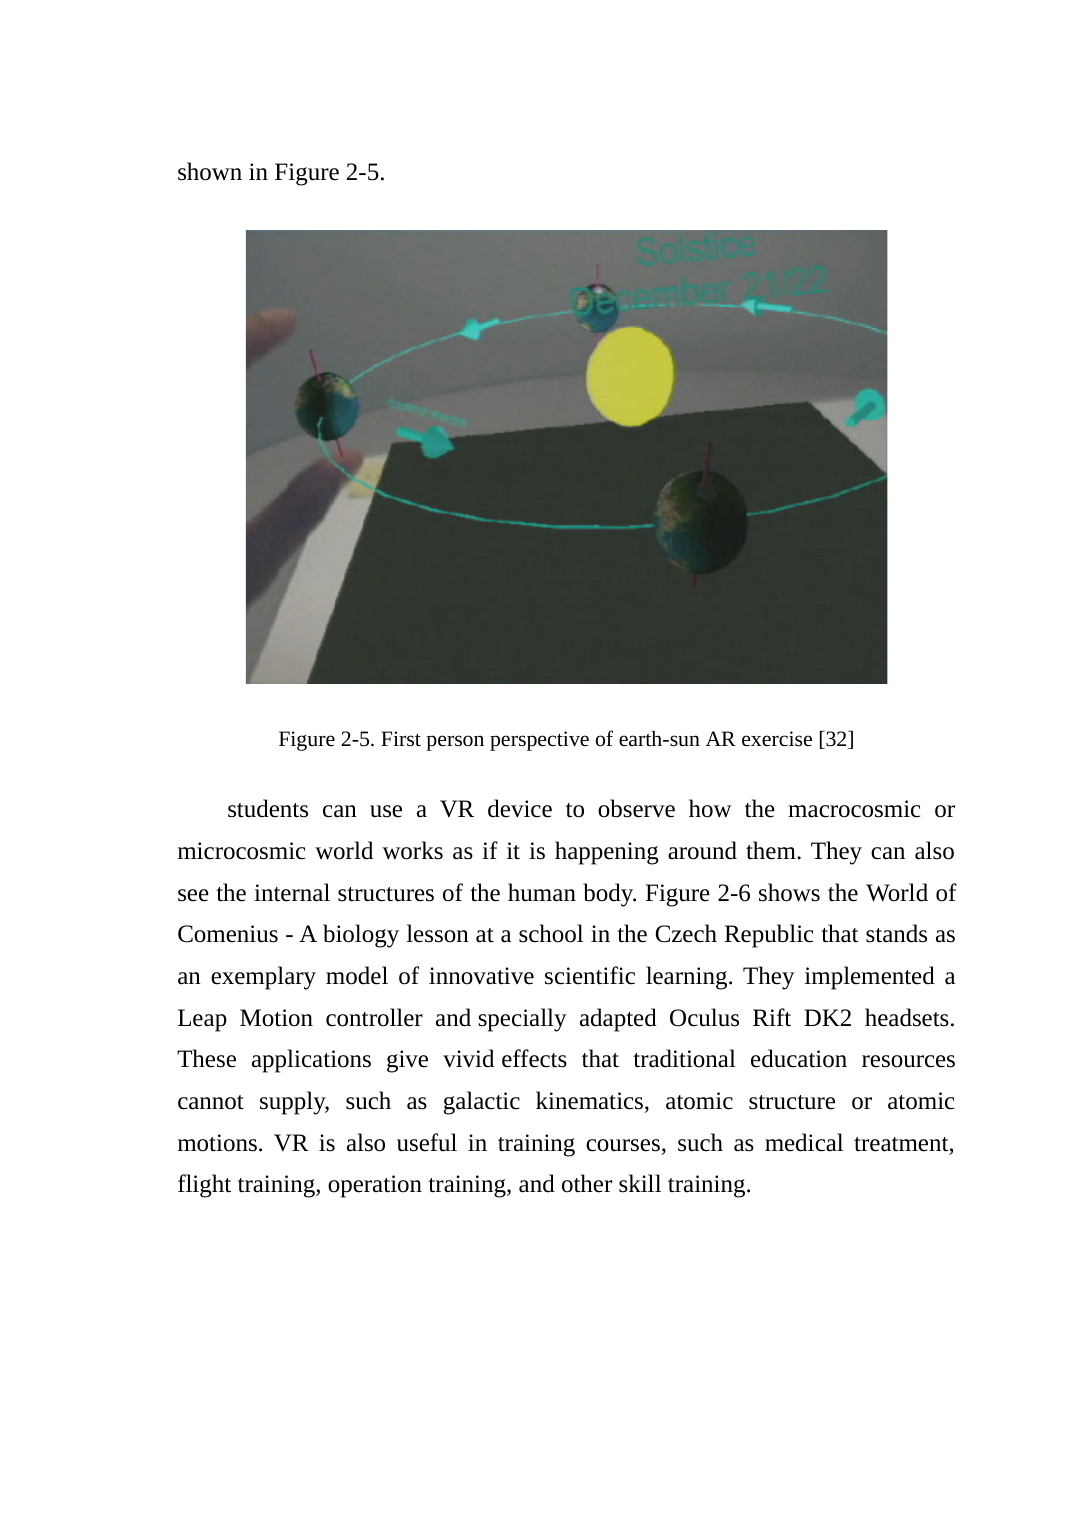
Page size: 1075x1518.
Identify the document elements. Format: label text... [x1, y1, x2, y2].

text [177, 147, 956, 189]
text students can use a VR device to observe how the macrocosmic or microcosmic world works as if it is happening around them. They can also see the internal structures of the human body. Figure 2-6 shows the World of Comenius - A biology lesson at a school in the Czech Republic that stands as an exemplary model of innovative scientific learning. They implemented a Leap Motion controller and specially adapted Oculus Rift DK2 headsets. These applications give vivid effects that traditional education resources cannot supply, such as galactic kinematics, atomic structure or atomic motions. VR is also useful in training courses, such as medical treatment, flight training, operation training, and other skill training. [177, 784, 956, 1201]
text Figure 2-5. First person perspective of earth-sun AR exercise [32] [177, 726, 956, 751]
picture [245, 230, 888, 684]
